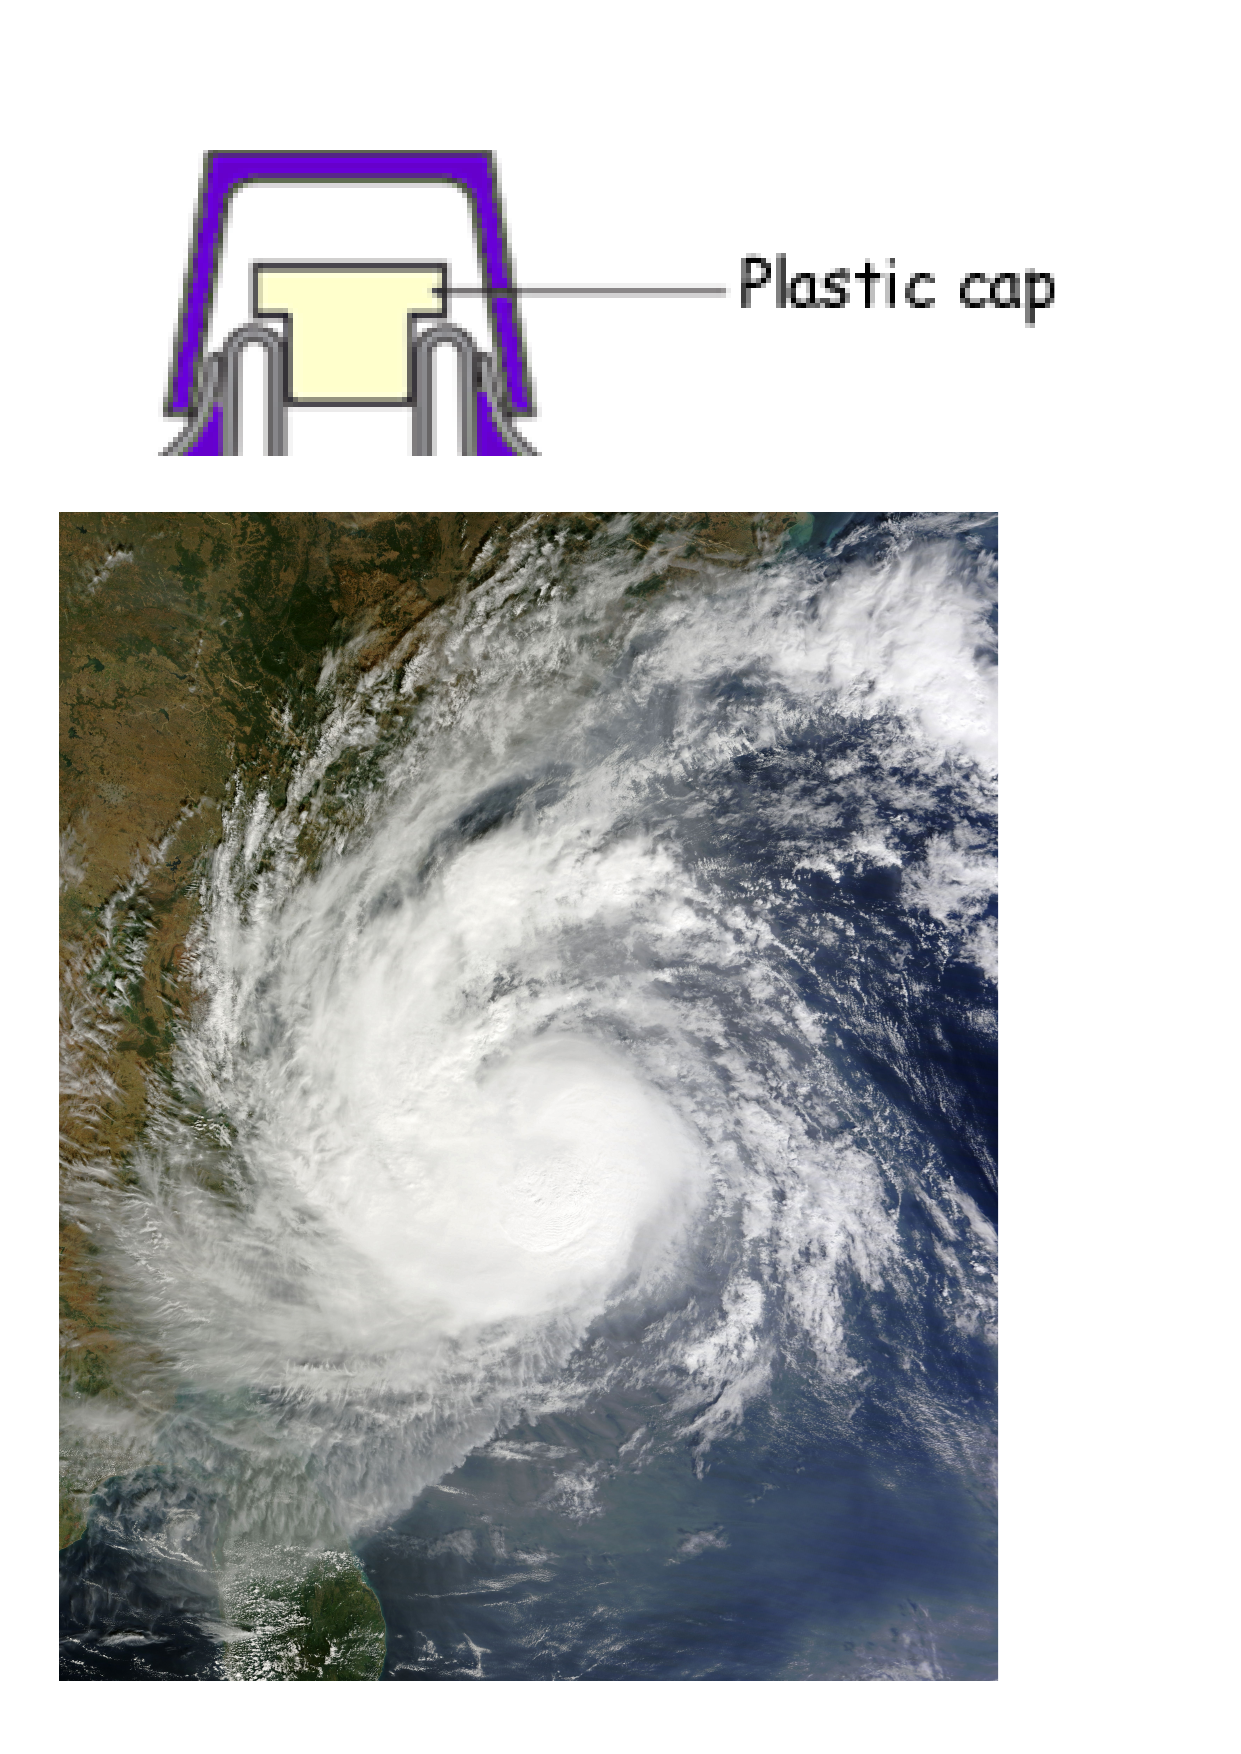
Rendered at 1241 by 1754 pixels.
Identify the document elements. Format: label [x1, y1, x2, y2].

picture [59, 512, 999, 1681]
picture [59, 150, 1055, 456]
